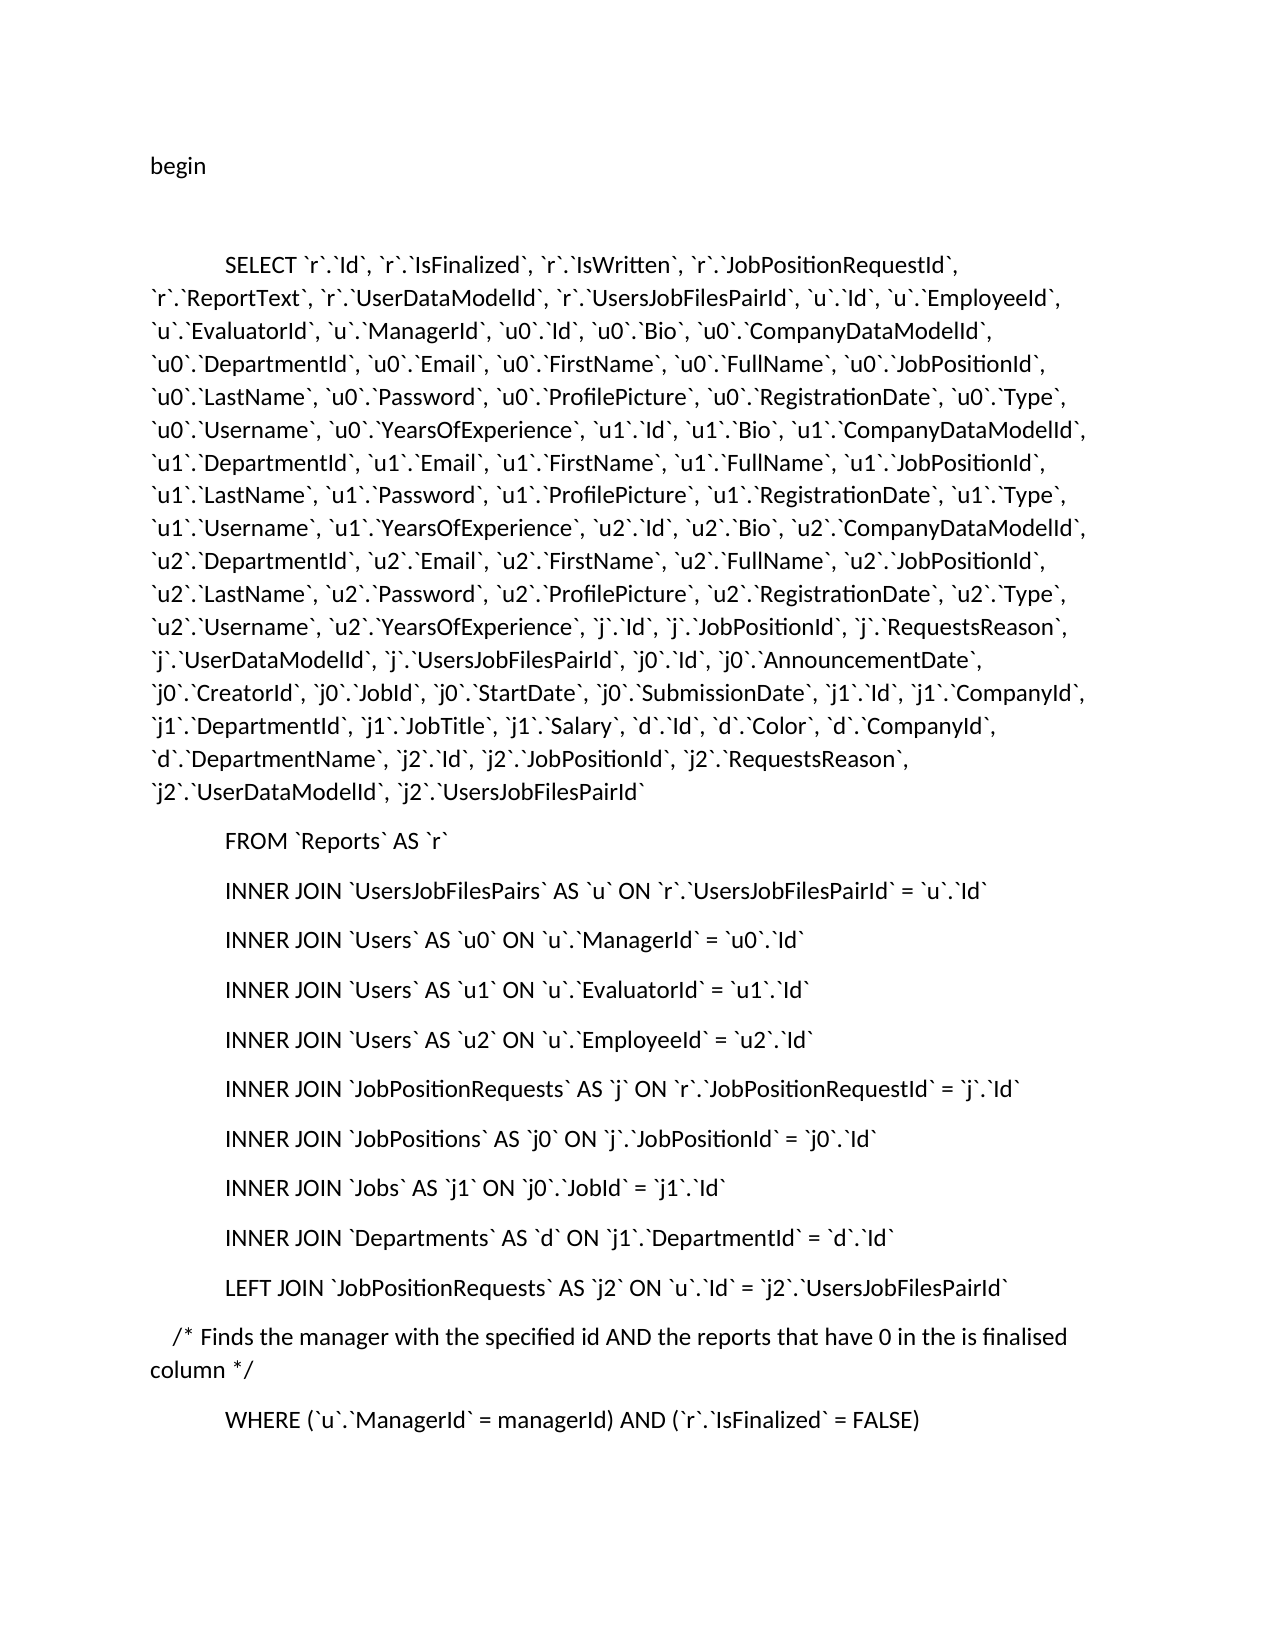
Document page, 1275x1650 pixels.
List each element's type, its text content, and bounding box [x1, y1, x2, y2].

text FROM `Reports` AS `r` [150, 825, 1125, 856]
text INNER JOIN `Jobs` AS `j1` ON `j0`.`JobId` = `j1`.`Id` [150, 1172, 1125, 1203]
text INNER JOIN `Users` AS `u2` ON `u`.`EmployeeId` = `u2`.`Id` [150, 1024, 1125, 1054]
text INNER JOIN `JobPositionRequests` AS `j` ON `r`.`JobPositionRequestId` = `j`.`Id` [150, 1073, 1125, 1104]
text INNER JOIN `Users` AS `u0` ON `u`.`ManagerId` = `u0`.`Id` [150, 924, 1125, 955]
text INNER JOIN `JobPositions` AS `j0` ON `j`.`JobPositionId` = `j0`.`Id` [150, 1123, 1125, 1153]
text INNER JOIN `Users` AS `u1` ON `u`.`EvaluatorId` = `u1`.`Id` [150, 974, 1125, 1005]
text INNER JOIN `Departments` AS `d` ON `j1`.`DepartmentId` = `d`.`Id` [150, 1222, 1125, 1253]
text begin [150, 150, 1125, 181]
text INNER JOIN `UsersJobFilesPairs` AS `u` ON `r`.`UsersJobFilesPairId` = `u`.`Id` [150, 875, 1125, 906]
text SELECT `r`.`Id`, `r`.`IsFinalized`, `r`.`IsWritten`, `r`.`JobPositionRequestId`, `r`.`ReportText`, `r`.`UserDataModelId`, `r`.`UsersJobFilesPairId`, `u`.`Id`, `u`.`EmployeeId`, `u`.`EvaluatorId`, `u`.`ManagerId`, `u0`.`Id`, `u0`.`Bio`, `u0`.`CompanyDataModelId`, `u0`.`DepartmentId`, `u0`.`Email`, `u0`.`FirstName`, `u0`.`FullName`, `u0`.`JobPositionId`, `u0`.`LastName`, `u0`.`Password`, `u0`.`ProfilePicture`, `u0`.`RegistrationDate`, `u0`.`Type`, `u0`.`Username`, `u0`.`YearsOfExperience`, `u1`.`Id`, `u1`.`Bio`, `u1`.`CompanyDataModelId`, `u1`.`DepartmentId`, `u1`.`Email`, `u1`.`FirstName`, `u1`.`FullName`, `u1`.`JobPositionId`, `u1`.`LastName`, `u1`.`Password`, `u1`.`ProfilePicture`, `u1`.`RegistrationDate`, `u1`.`Type`, `u1`.`Username`, `u1`.`YearsOfExperience`, `u2`.`Id`, `u2`.`Bio`, `u2`.`CompanyDataModelId`, `u2`.`DepartmentId`, `u2`.`Email`, `u2`.`FirstName`, `u2`.`FullName`, `u2`.`JobPositionId`, `u2`.`LastName`, `u2`.`Password`, `u2`.`ProfilePicture`, `u2`.`RegistrationDate`, `u2`.`Type`, `u2`.`Username`, `u2`.`YearsOfExperience`, `j`.`Id`, `j`.`JobPositionId`, `j`.`RequestsReason`, `j`.`UserDataModelId`, `j`.`UsersJobFilesPairId`, `j0`.`Id`, `j0`.`AnnouncementDate`, `j0`.`CreatorId`, `j0`.`JobId`, `j0`.`StartDate`, `j0`.`SubmissionDate`, `j1`.`Id`, `j1`.`CompanyId`, `j1`.`DepartmentId`, `j1`.`JobTitle`, `j1`.`Salary`, `d`.`Id`, `d`.`Color`, `d`.`CompanyId`, `d`.`DepartmentName`, `j2`.`Id`, `j2`.`JobPositionId`, `j2`.`RequestsReason`, `j2`.`UserDataModelId`, `j2`.`UsersJobFilesPairId` [150, 249, 1125, 806]
text LEFT JOIN `JobPositionRequests` AS `j2` ON `u`.`Id` = `j2`.`UsersJobFilesPairId` [150, 1272, 1125, 1302]
text WHERE (`u`.`ManagerId` = managerId) AND (`r`.`IsFinalized` = FALSE) [150, 1404, 1125, 1434]
text /* Finds the manager with the specified id AND the reports that have 0 in the is finalised column */ [150, 1321, 1125, 1385]
